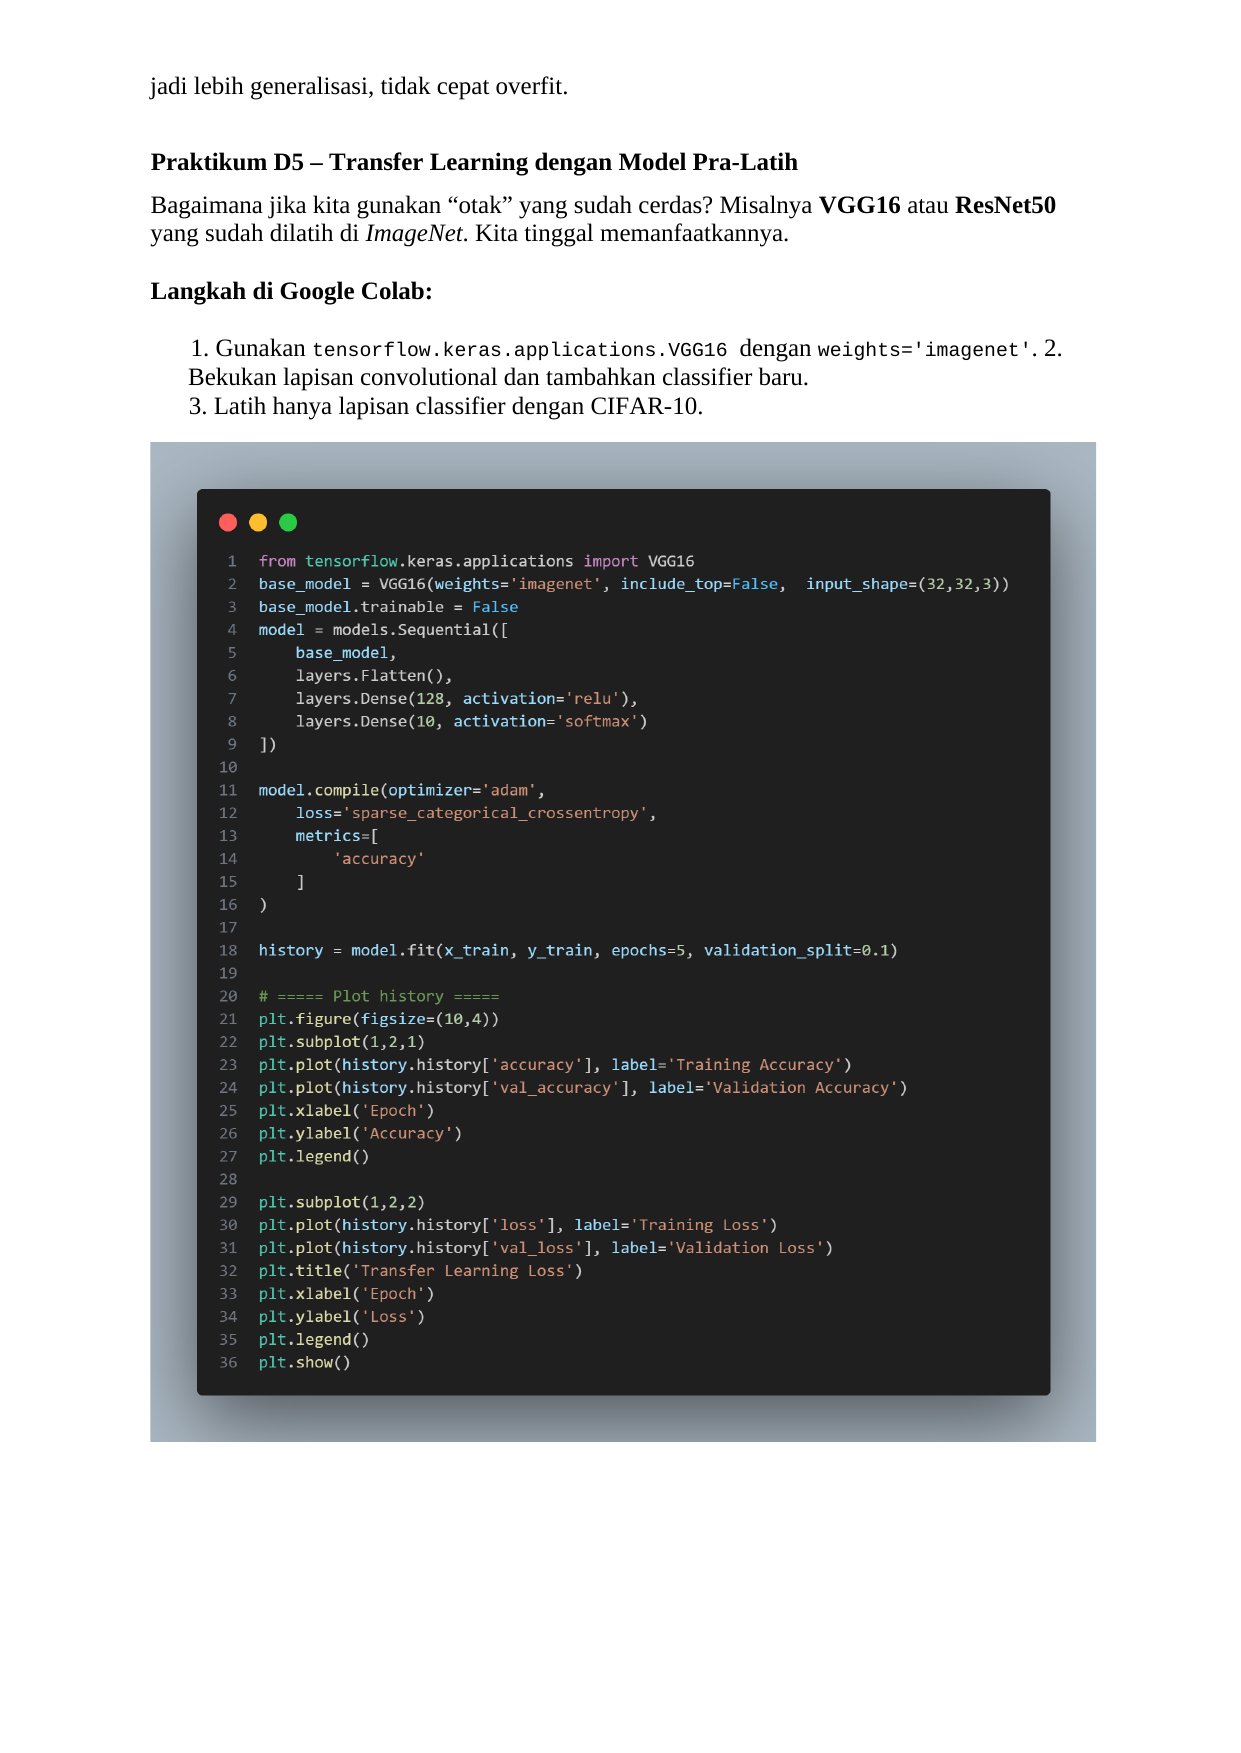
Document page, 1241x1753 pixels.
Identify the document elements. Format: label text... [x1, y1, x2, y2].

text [149, 72, 1097, 100]
text Langkah di Google Colab: [150, 276, 1097, 305]
text Bagaimana jika kita gunakan “otak” yang sudah cerdas? Misalnya VGG16 atau ResNet50 yang sudah dilatih di ImageNet. Kita tinggal memanfaatkannya. [150, 192, 1090, 247]
text Praktikum D5 – Transfer Learning dengan Model Pra-Latih [151, 147, 1097, 176]
text 3. Latih hanya lapisan classifier dengan CIFAR-10. [188, 391, 1097, 419]
picture [150, 442, 1097, 1442]
text 1. Gunakan tensorflow.keras.applications.VGG16 dengan weights='imagenet'. 2. Bekukan lapisan convolutional dan tambahkan classifier baru. [188, 334, 1074, 391]
